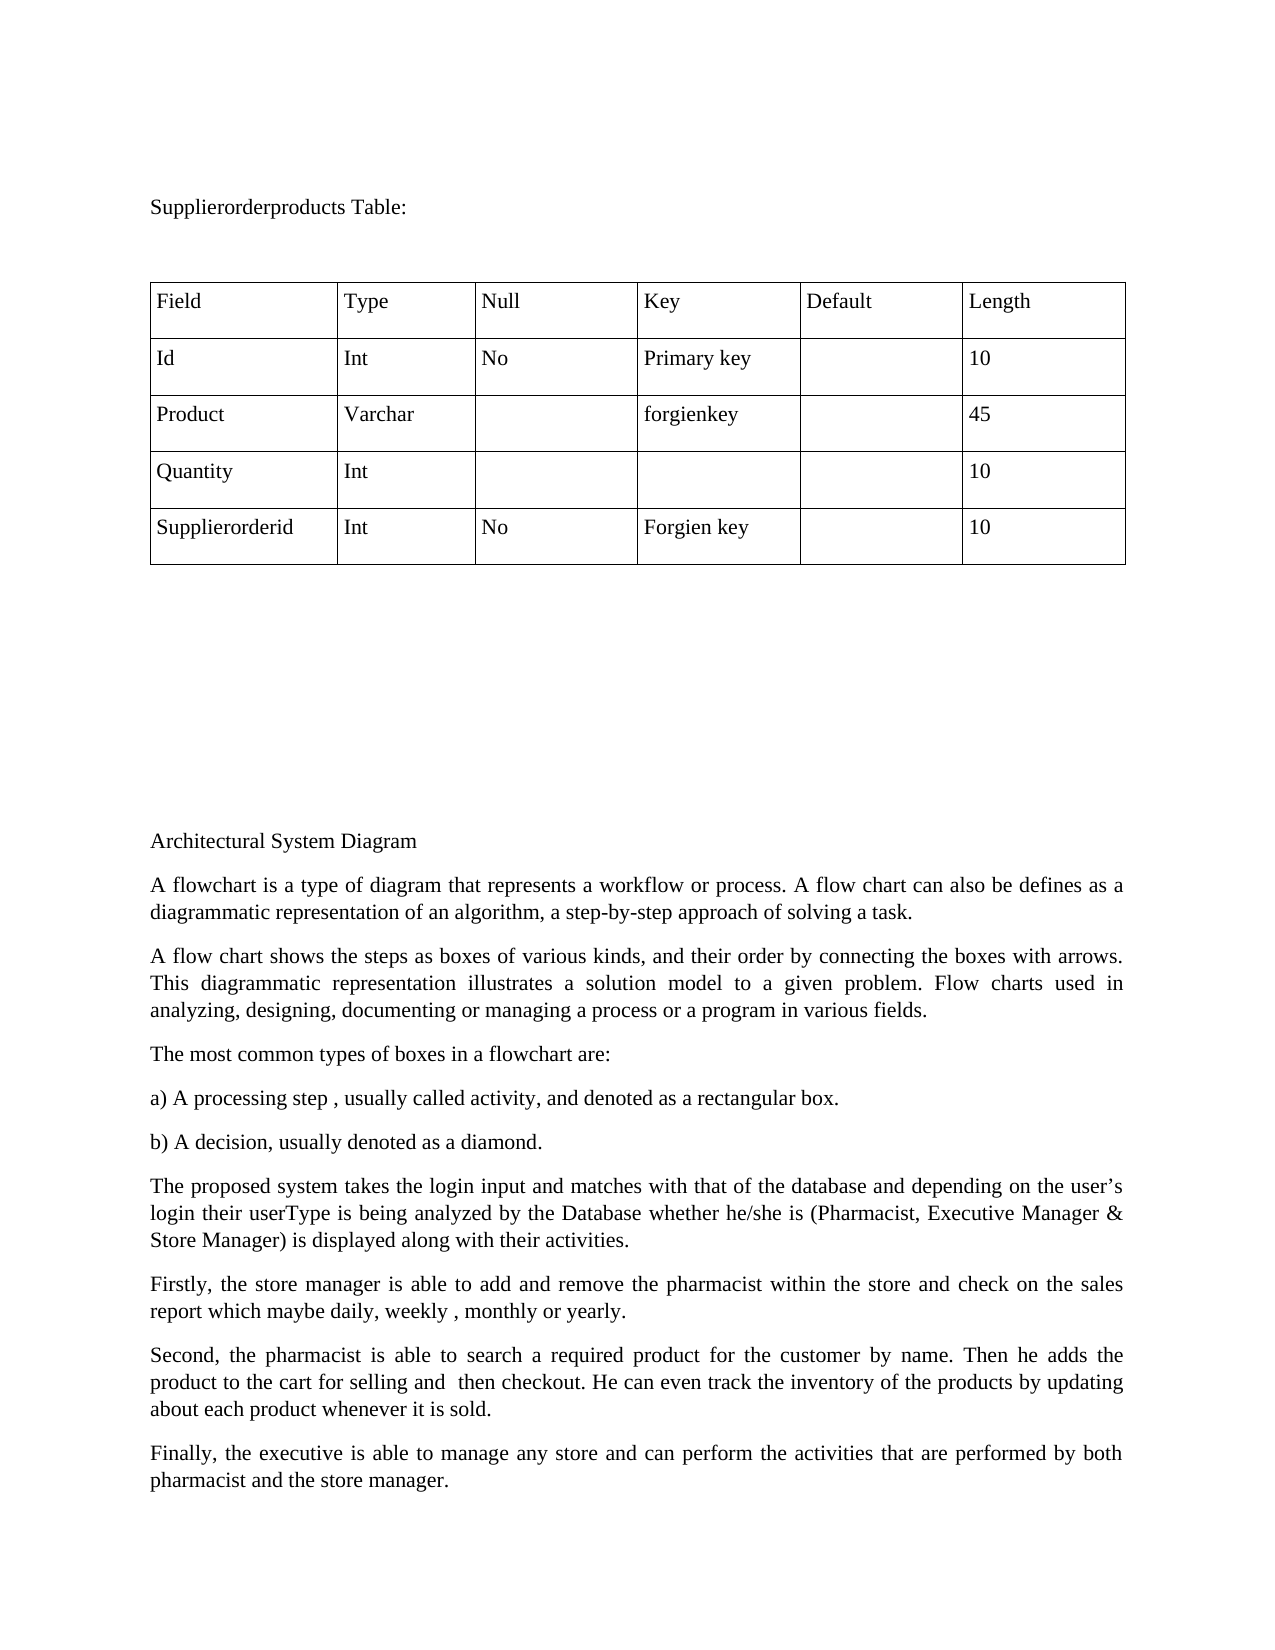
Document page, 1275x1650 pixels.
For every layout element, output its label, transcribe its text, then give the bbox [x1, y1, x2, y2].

table_cell Varchar [338, 396, 475, 451]
table_cell [638, 452, 800, 507]
table_cell 10 [963, 339, 1125, 394]
text Architectural System Diagram [150, 828, 1125, 853]
table_header Type [338, 283, 475, 338]
table_cell Quantity [151, 452, 337, 507]
table_header Length [963, 283, 1125, 338]
table_cell forgienkey [638, 396, 800, 451]
table_cell [801, 509, 962, 564]
table_cell Int [338, 339, 475, 394]
table_cell No [476, 509, 637, 564]
table_header Null [476, 283, 637, 338]
table_cell [476, 452, 637, 507]
table_cell Product [151, 396, 337, 451]
text Second, the pharmacist is able to search a required product for the customer by name. Then he adds the product to the cart for selling and then checkout. He can even track the inventory of the products by updating about each product whenever it is sold. [150, 1342, 1125, 1422]
table_cell Id [151, 339, 337, 394]
table_cell No [476, 339, 637, 394]
table_cell [801, 452, 962, 507]
text A flowchart is a type of diagram that represents a workflow or process. A flow chart can also be defines as a diagrammatic representation of an algorithm, a step-by-step approach of solving a task. [150, 872, 1125, 924]
table_cell 45 [963, 396, 1125, 451]
table_header Field [151, 283, 337, 338]
table_cell Forgien key [638, 509, 800, 564]
table_header Key [638, 283, 800, 338]
text Supplierorderproducts Table: [150, 194, 1125, 219]
table_cell Int [338, 452, 475, 507]
table_cell Int [338, 509, 475, 564]
text A flow chart shows the steps as boxes of various kinds, and their order by connecting the boxes with arrows. This diagrammatic representation illustrates a solution model to a given problem. Flow charts used in analyzing, designing, documenting or managing a process or a program in various fields. [150, 943, 1125, 1022]
table_cell 10 [963, 452, 1125, 507]
text Firstly, the store manager is able to add and remove the pharmacist within the store and check on the sales report which maybe daily, weekly , monthly or yearly. [150, 1271, 1125, 1323]
text The proposed system takes the login input and matches with that of the database and depending on the user’s login their userType is being analyzed by the Database whether he/she is (Pharmacist, Executive Manager & Store Manager) is displayed along with their activities. [150, 1173, 1125, 1252]
table_cell 10 [963, 509, 1125, 564]
text Finally, the executive is able to manage any store and can perform the activities that are performed by both pharmacist and the store manager. [150, 1440, 1125, 1493]
table_cell [801, 339, 962, 394]
table_cell Supplierorderid [151, 509, 337, 564]
text b) A decision, usually denoted as a diamond. [150, 1129, 1125, 1154]
text The most common types of boxes in a flowchart are: [150, 1041, 1125, 1066]
text a) A processing step , usually called activity, and denoted as a rectangular box. [150, 1085, 1125, 1110]
table_header Default [801, 283, 962, 338]
table_cell [476, 396, 637, 451]
table_cell Primary key [638, 339, 800, 394]
table_cell [801, 396, 962, 451]
